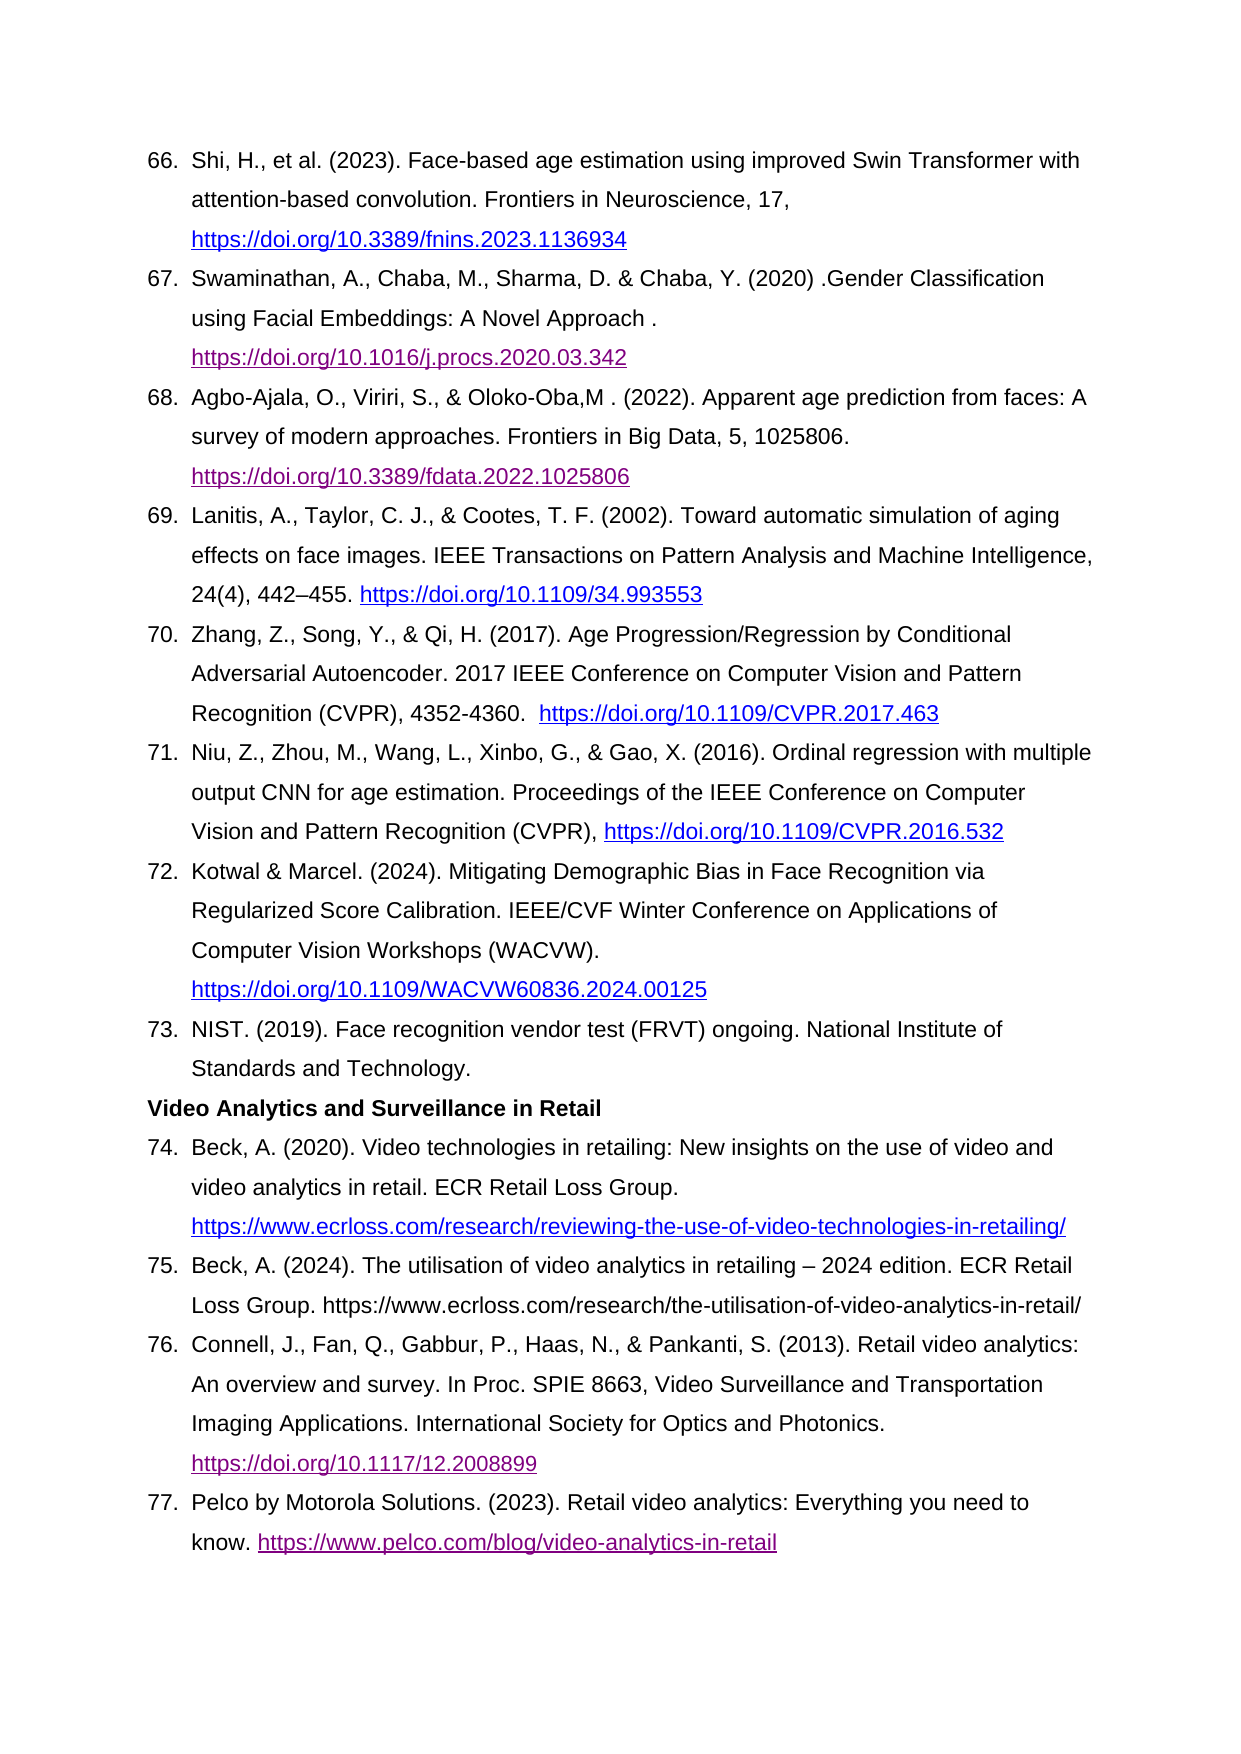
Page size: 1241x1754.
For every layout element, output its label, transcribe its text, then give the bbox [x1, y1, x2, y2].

list Pelco by Motorola Solutions. (2023). Retail video analytics: Everything you need to know. https://www.pelco.com/blog/video-analytics-in-retail [147, 1489, 1093, 1555]
list Connell, J., Fan, Q., Gabbur, P., Haas, N., & Pankanti, S. (2013). Retail video analytics: An overview and survey. In Proc. SPIE 8663, Video Surveillance and Transportation Imaging Applications. International Society for Optics and Photonics. https://doi.org/10.1117/12.2008899 [147, 1331, 1093, 1476]
list Video Analytics and Surveillance in Retail [147, 1094, 1093, 1121]
list Beck, A. (2020). Video technologies in retailing: New insights on the use of video and video analytics in retail. ECR Retail Loss Group. https://www.ecrloss.com/research/reviewing-the-use-of-video-technologies-in-retailing/ [147, 1134, 1093, 1239]
list Shi, H., et al. (2023). Face-based age estimation using improved Swin Transformer with attention-based convolution. Frontiers in Neuroscience, 17, https://doi.org/10.3389/fnins.2023.1136934 [147, 147, 1093, 252]
list Niu, Z., Zhou, M., Wang, L., Xinbo, G., & Gao, X. (2016). Ordinal regression with multiple output CNN for age estimation. Proceedings of the IEEE Conference on Computer Vision and Pattern Recognition (CVPR), https://doi.org/10.1109/CVPR.2016.532 [147, 739, 1093, 844]
list Swaminathan, A., Chaba, M., Sharma, D. & Chaba, Y. (2020) .Gender Classification using Facial Embeddings: A Novel Approach . https://doi.org/10.1016/j.procs.2020.03.342 [147, 265, 1093, 371]
list Kotwal & Marcel. (2024). Mitigating Demographic Bias in Face Recognition via Regularized Score Calibration. IEEE/CVF Winter Conference on Applications of Computer Vision Workshops (WACVW). https://doi.org/10.1109/WACVW60836.2024.00125 [147, 858, 1093, 1002]
list Lanitis, A., Taylor, C. J., & Cootes, T. F. (2002). Toward automatic simulation of aging effects on face images. IEEE Transactions on Pattern Analysis and Machine Intelligence, 24(4), 442–455. https://doi.org/10.1109/34.993553 [147, 502, 1093, 608]
list Zhang, Z., Song, Y., & Qi, H. (2017). Age Progression/Regression by Conditional Adversarial Autoencoder. 2017 IEEE Conference on Computer Vision and Pattern Recognition (CVPR), 4352-4360. https://doi.org/10.1109/CVPR.2017.463 [147, 621, 1093, 726]
list Beck, A. (2024). The utilisation of video analytics in retailing – 2024 edition. ECR Retail Loss Group. https://www.ecrloss.com/research/the-utilisation-of-video-analytics-in-retail/ [147, 1252, 1093, 1318]
list Agbo-Ajala, O., Viriri, S., & Oloko-Oba,M . (2022). Apparent age prediction from faces: A survey of modern approaches. Frontiers in Big Data, 5, 1025806. https://doi.org/10.3389/fdata.2022.1025806 [147, 384, 1093, 489]
list NIST. (2019). Face recognition vendor test (FRVT) ongoing. National Institute of Standards and Technology. [147, 1016, 1093, 1081]
